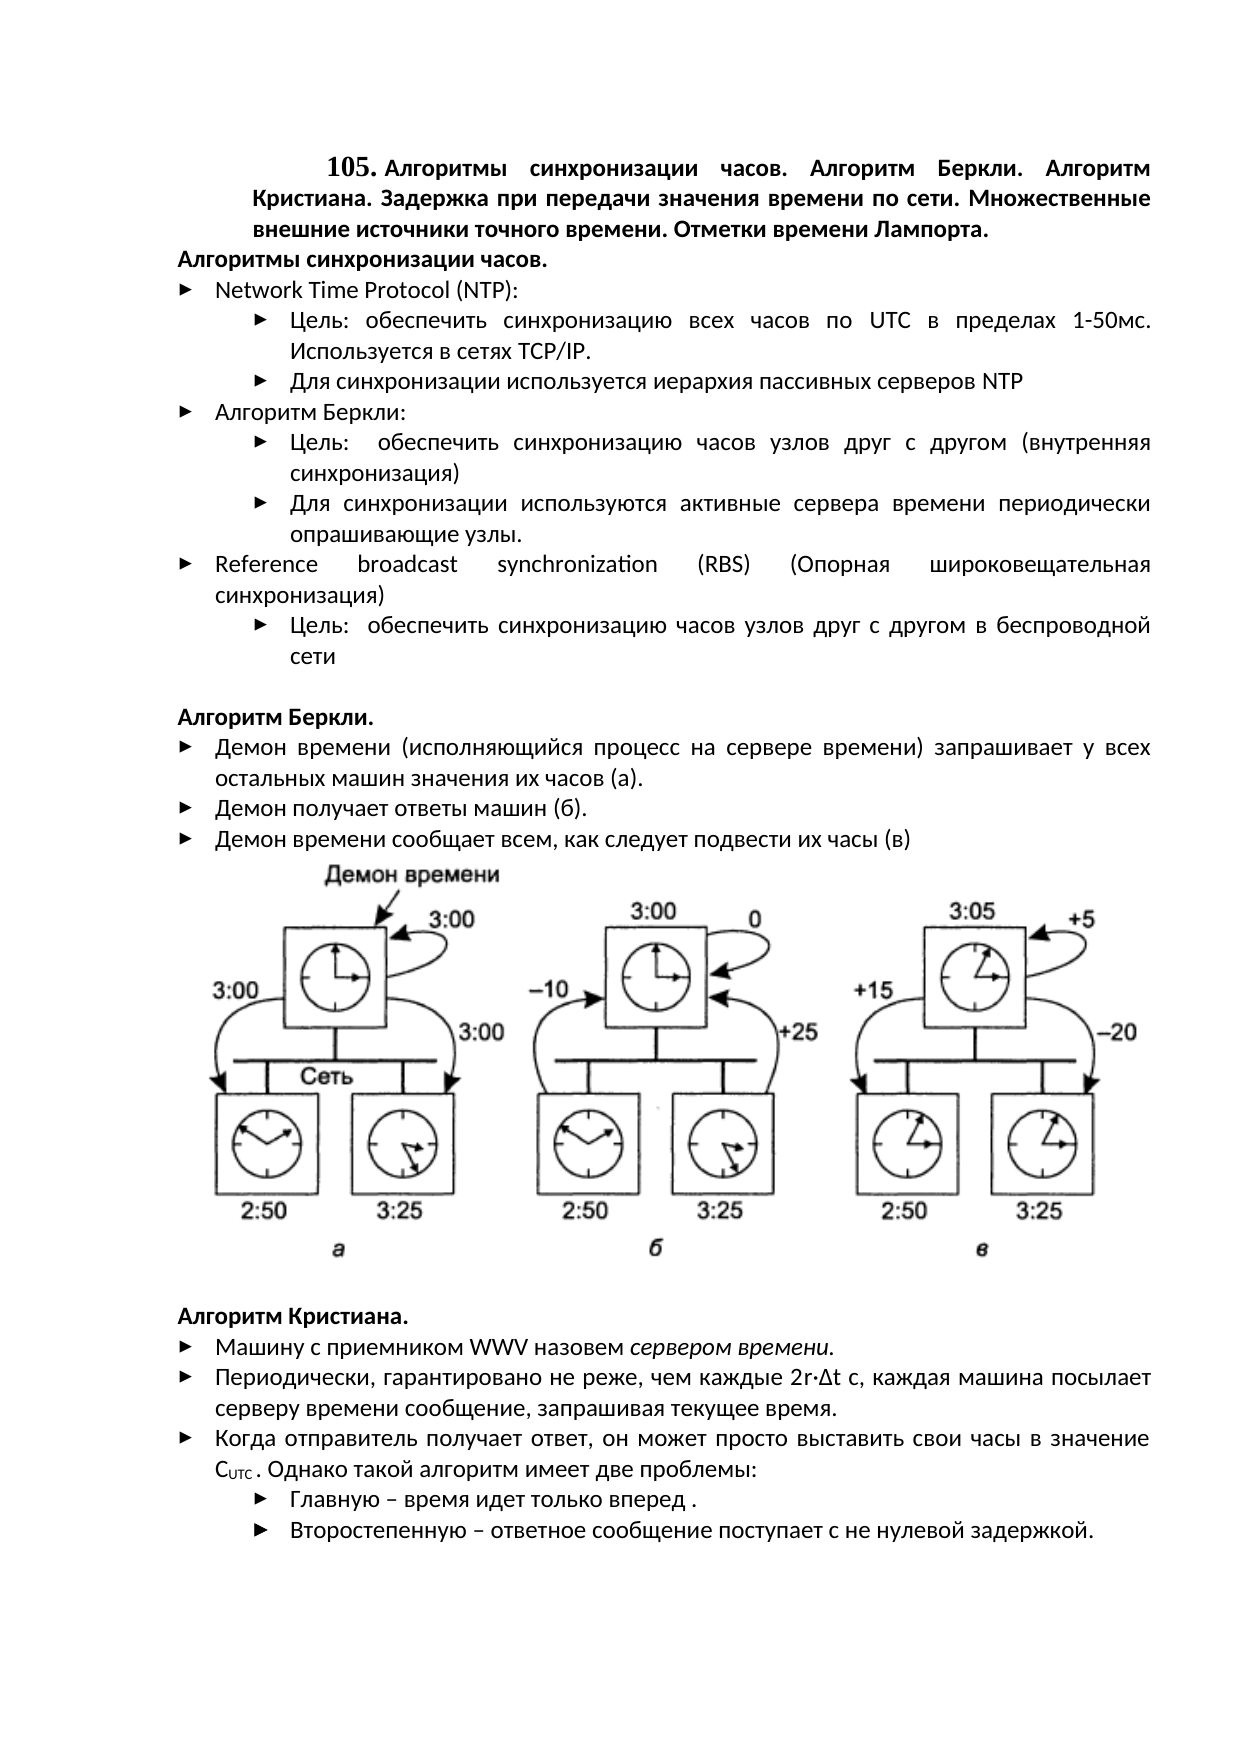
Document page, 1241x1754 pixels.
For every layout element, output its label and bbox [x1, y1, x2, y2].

picture [177, 853, 1152, 1270]
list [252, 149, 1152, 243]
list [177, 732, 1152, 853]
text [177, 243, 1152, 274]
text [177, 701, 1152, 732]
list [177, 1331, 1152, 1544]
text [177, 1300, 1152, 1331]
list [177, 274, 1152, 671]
